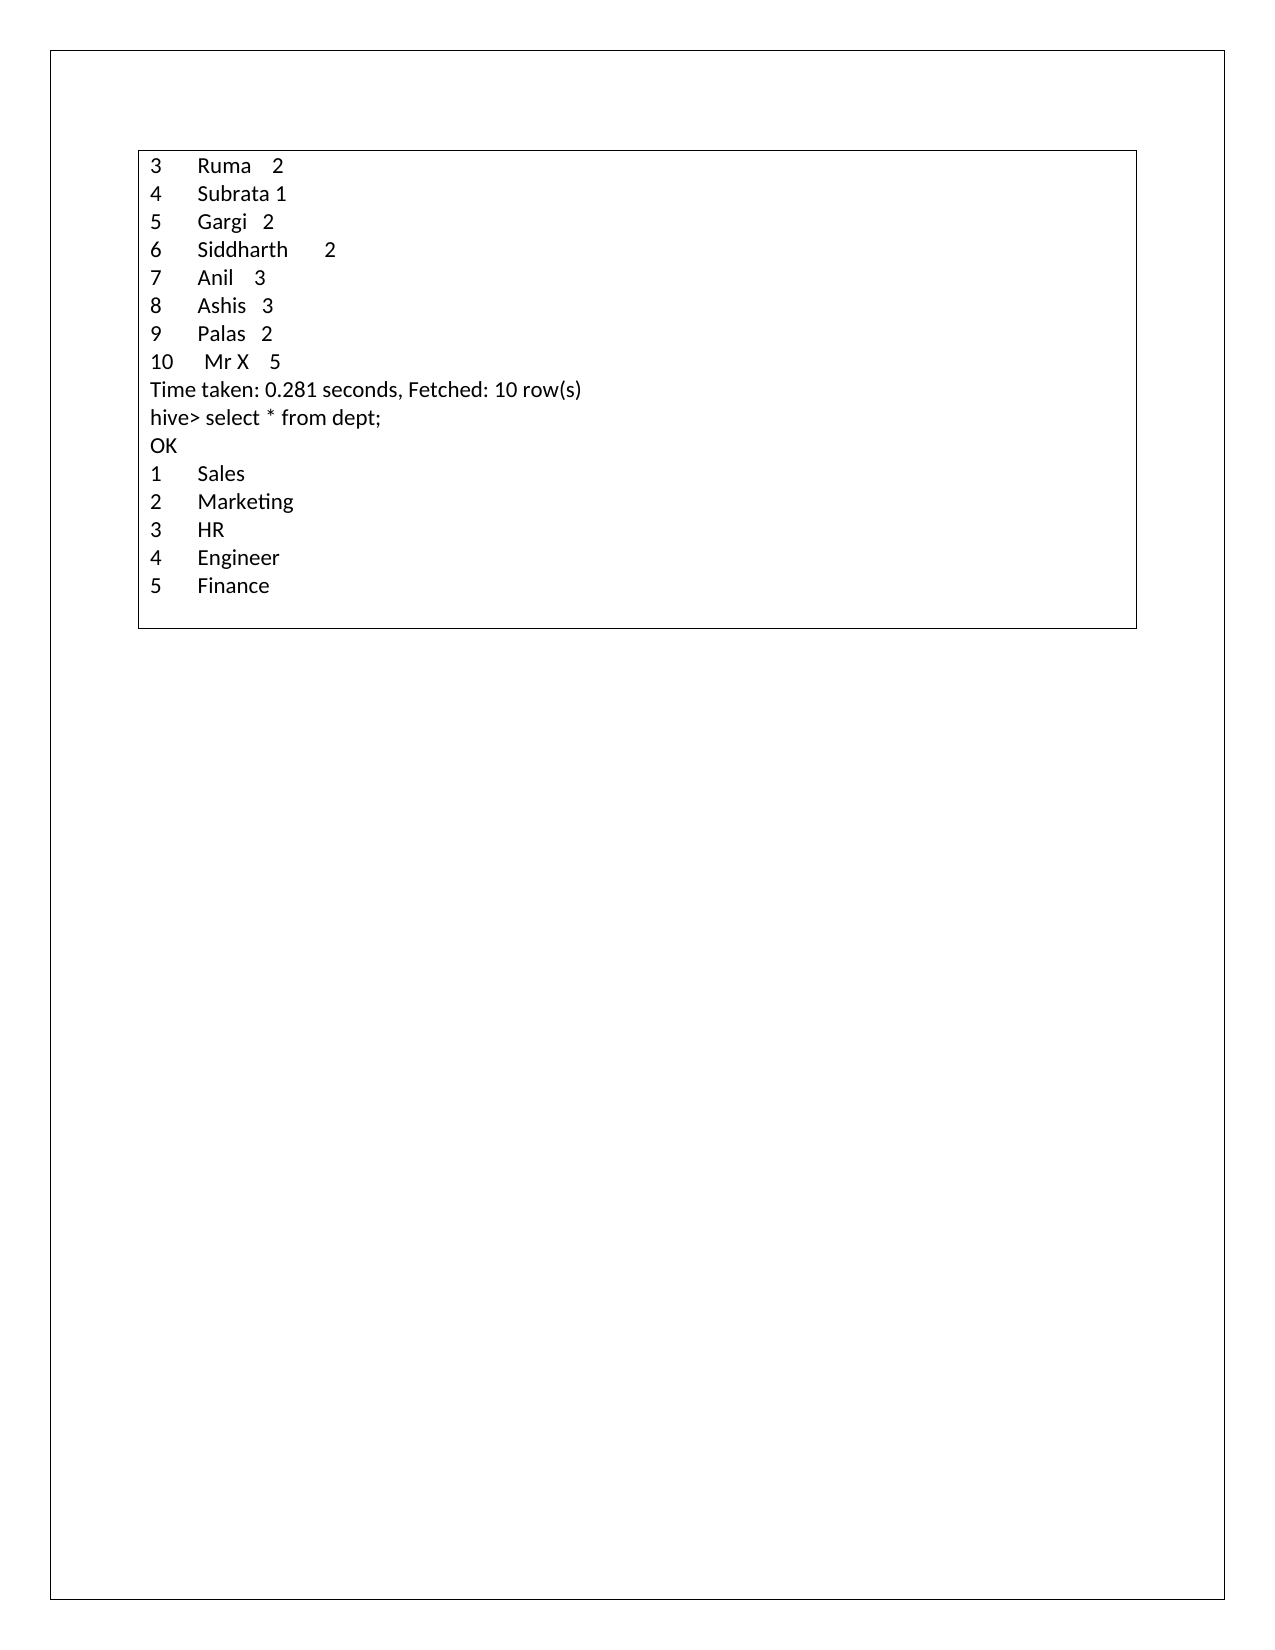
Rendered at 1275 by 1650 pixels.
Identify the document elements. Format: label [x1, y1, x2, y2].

table_header [139, 151, 1136, 627]
